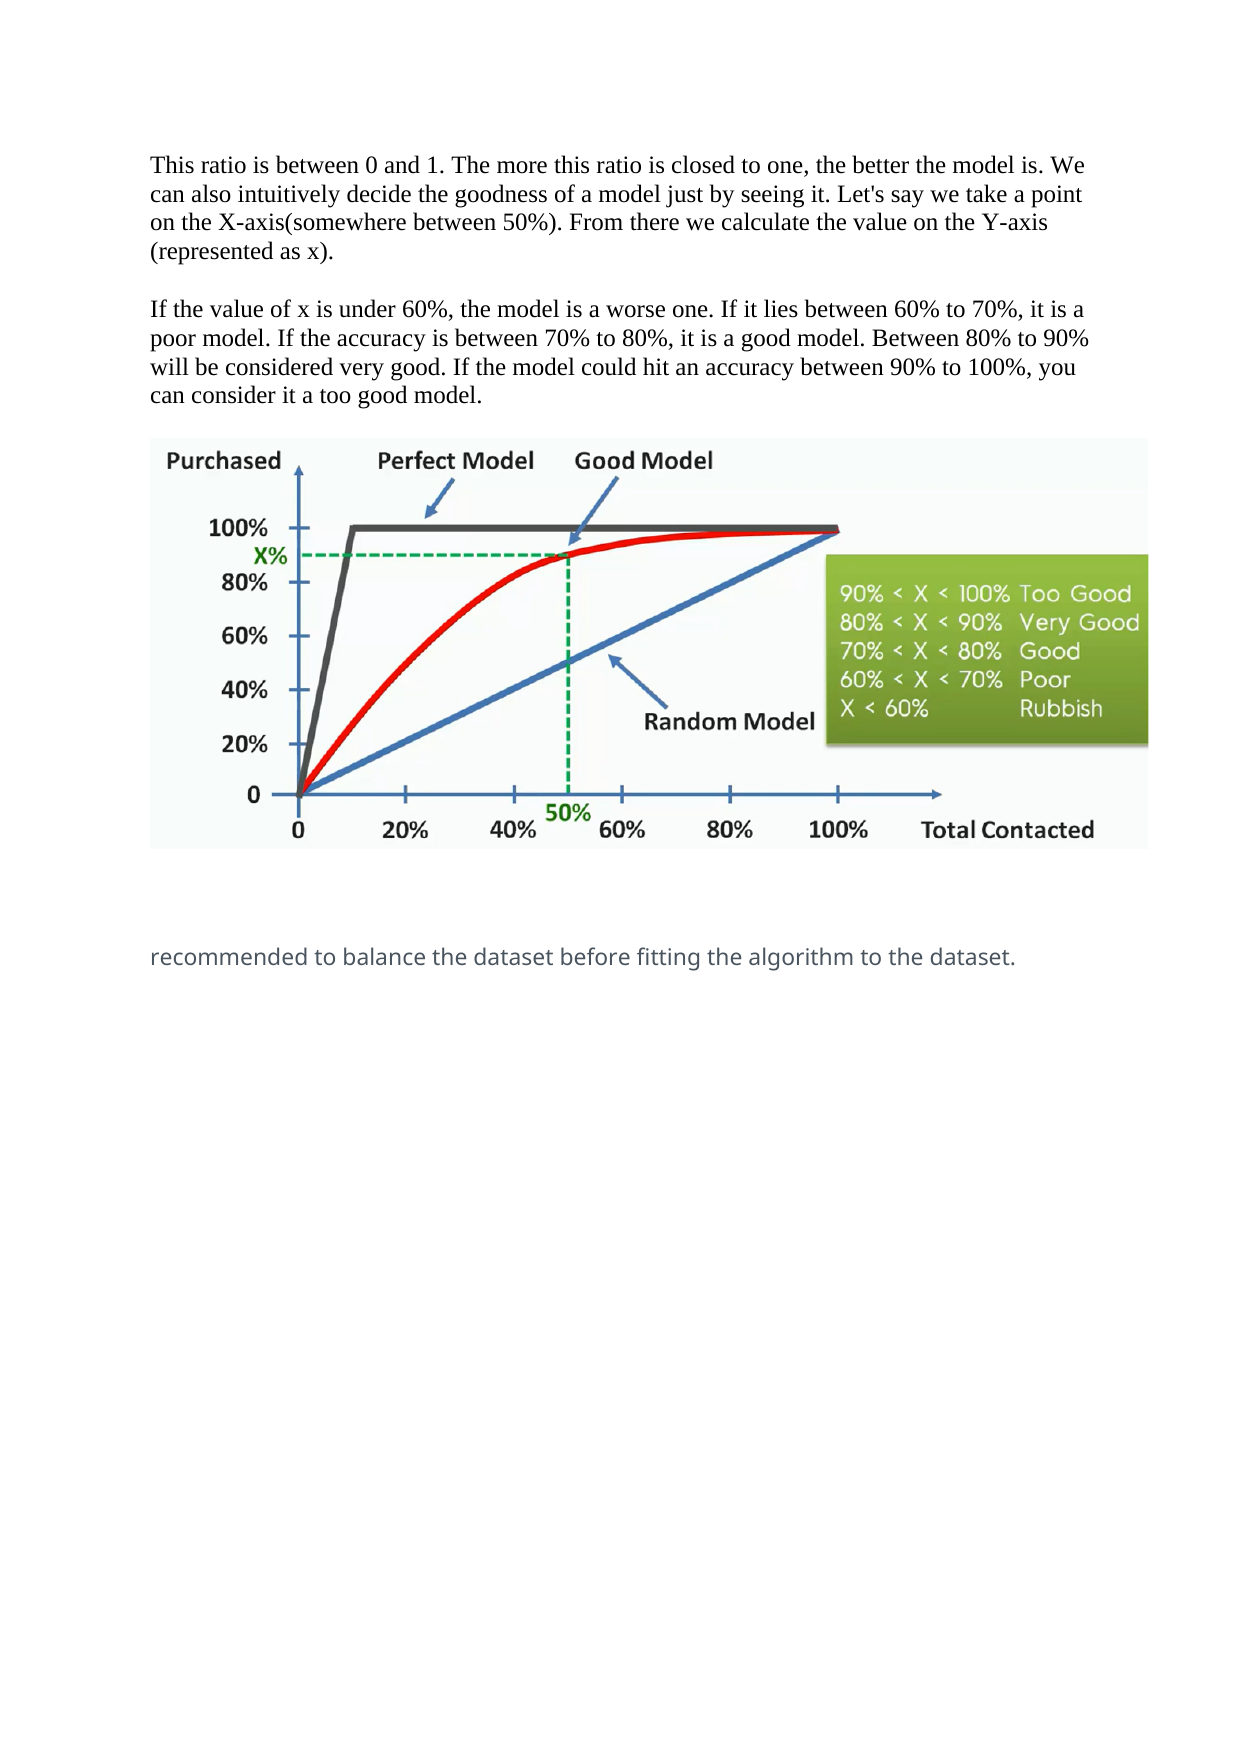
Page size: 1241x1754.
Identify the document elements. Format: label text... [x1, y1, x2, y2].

picture [150, 438, 1149, 849]
text If the value of x is under 60%, the model is a worse one. If it lies between 60% to 70%, it is a poor model. If the accuracy is between 70% to 80%, it is a good model. Between 80% to 90% will be considered very good. If the model could hit an accuracy between 90% to 100%, you can consider it a too good model. [150, 294, 1090, 409]
text This ratio is between 0 and 1. The more this ratio is closed to one, the better the model is. We can also intuitively decide the goodness of a model just by seeing it. Let's say we take a point on the X-axis(somewhere between 50%). From there we calculate the value on the Y-axis (represented as x). [150, 150, 1090, 265]
text recommended to balance the dataset before fitting the algorithm to the dataset. [150, 941, 1090, 972]
